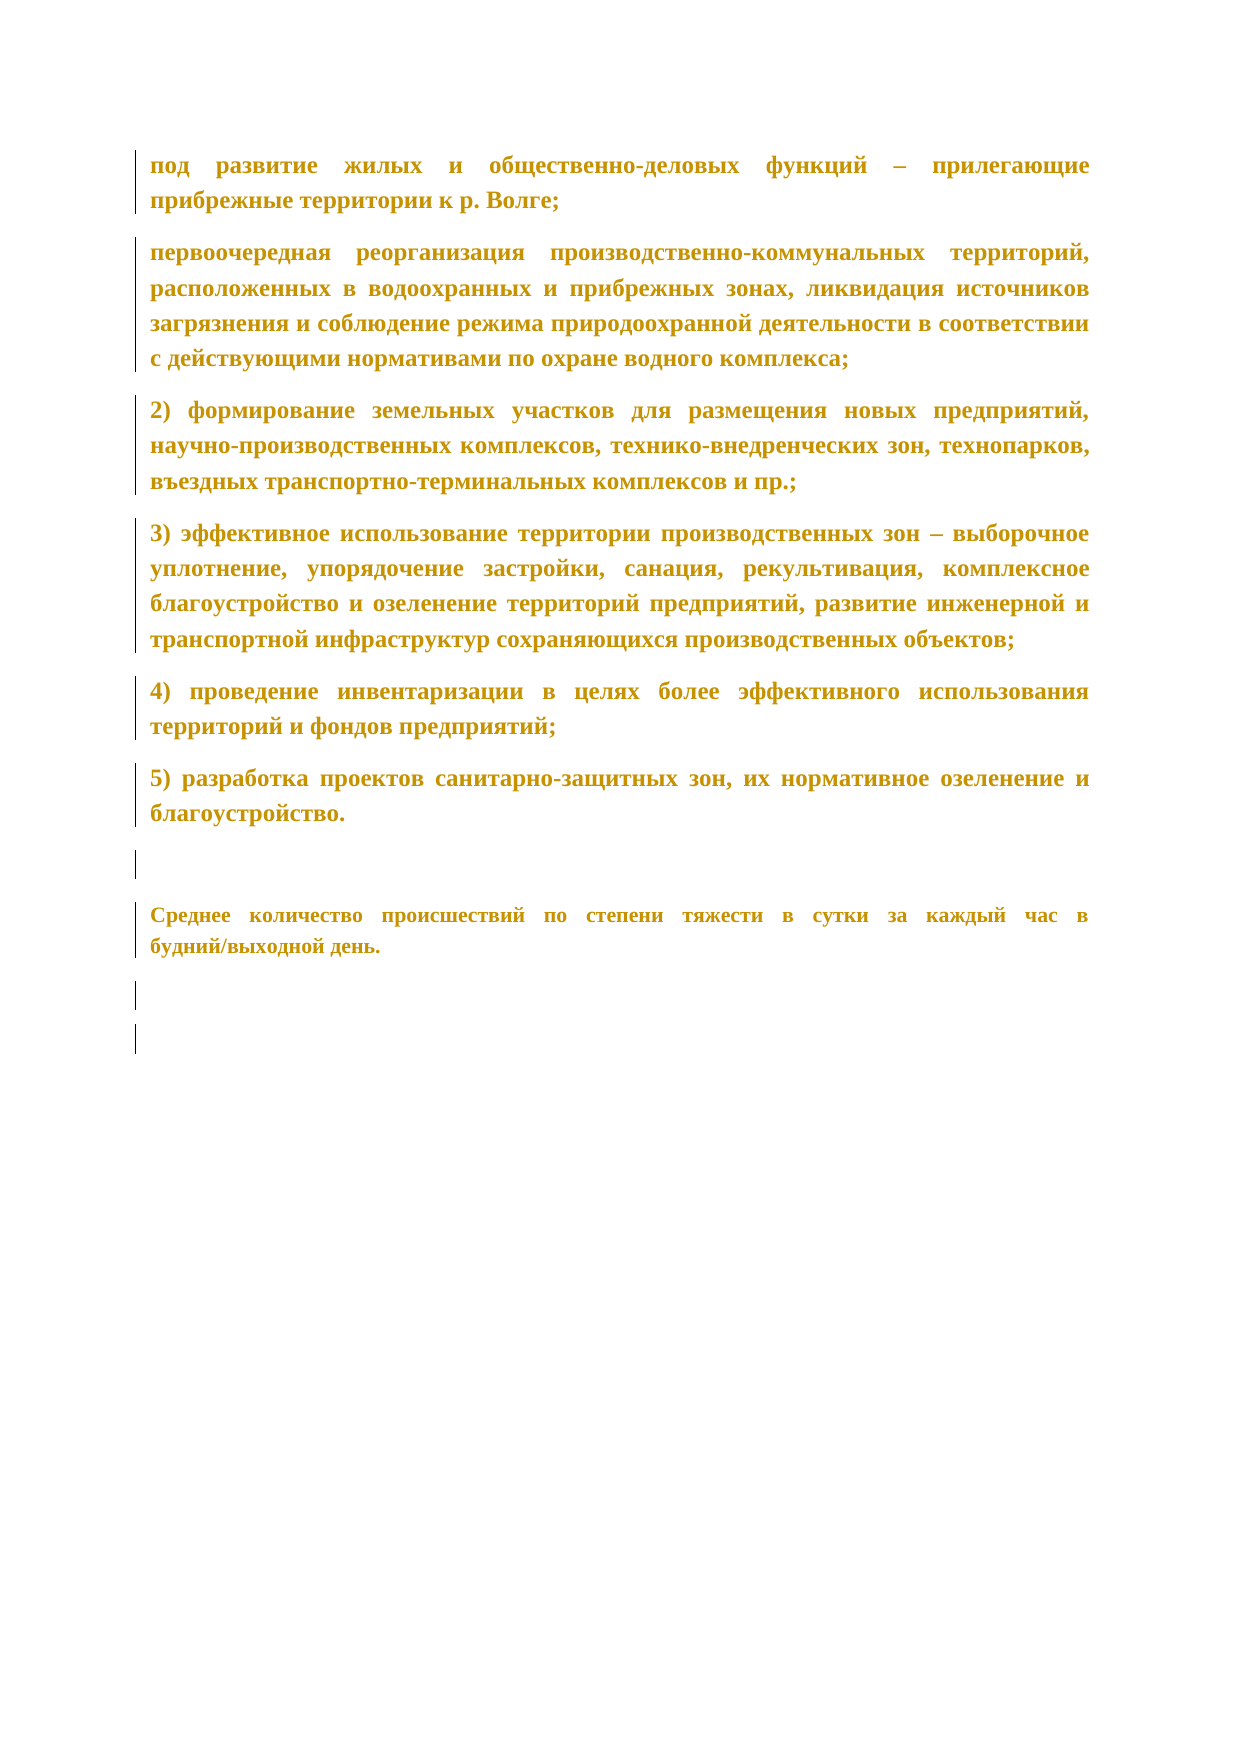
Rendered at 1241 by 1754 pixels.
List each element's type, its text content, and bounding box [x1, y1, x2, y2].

text под развитие жилых и общественно-деловых функций – прилегающие прибрежные территории к р. Волге; [150, 150, 1090, 214]
text Среднее количество происшествий по степени тяжести в сутки за каждый час в будний/выходной день. [150, 927, 1090, 958]
text 5) разработка проектов санитарно-защитных зон, их нормативное озеленение и благоустройство. [150, 763, 1090, 827]
text 2) формирование земельных участков для размещения новых предприятий, научно-производственных комплексов, технико-внедренческих зон, технопарков, въездных транспортно-терминальных комплексов и пр.; [150, 395, 1090, 494]
text первоочередная реорганизация производственно-коммунальных территорий, расположенных в водоохранных и прибрежных зонах, ликвидация источников загрязнения и соблюдение режима природоохранной деятельности в соответствии с действующими нормативами по охране водного комплекса; [150, 237, 1090, 372]
text 4) проведение инвентаризации в целях более эффективного использования территорий и фондов предприятий; [150, 676, 1090, 740]
text 3) эффективное использование территории производственных зон – выборочное уплотнение, упорядочение застройки, санация, рекультивация, комплексное благоустройство и озеленение территорий предприятий, развитие инженерной и транспортной инфраструктур сохраняющихся производственных объектов; [150, 518, 1090, 652]
